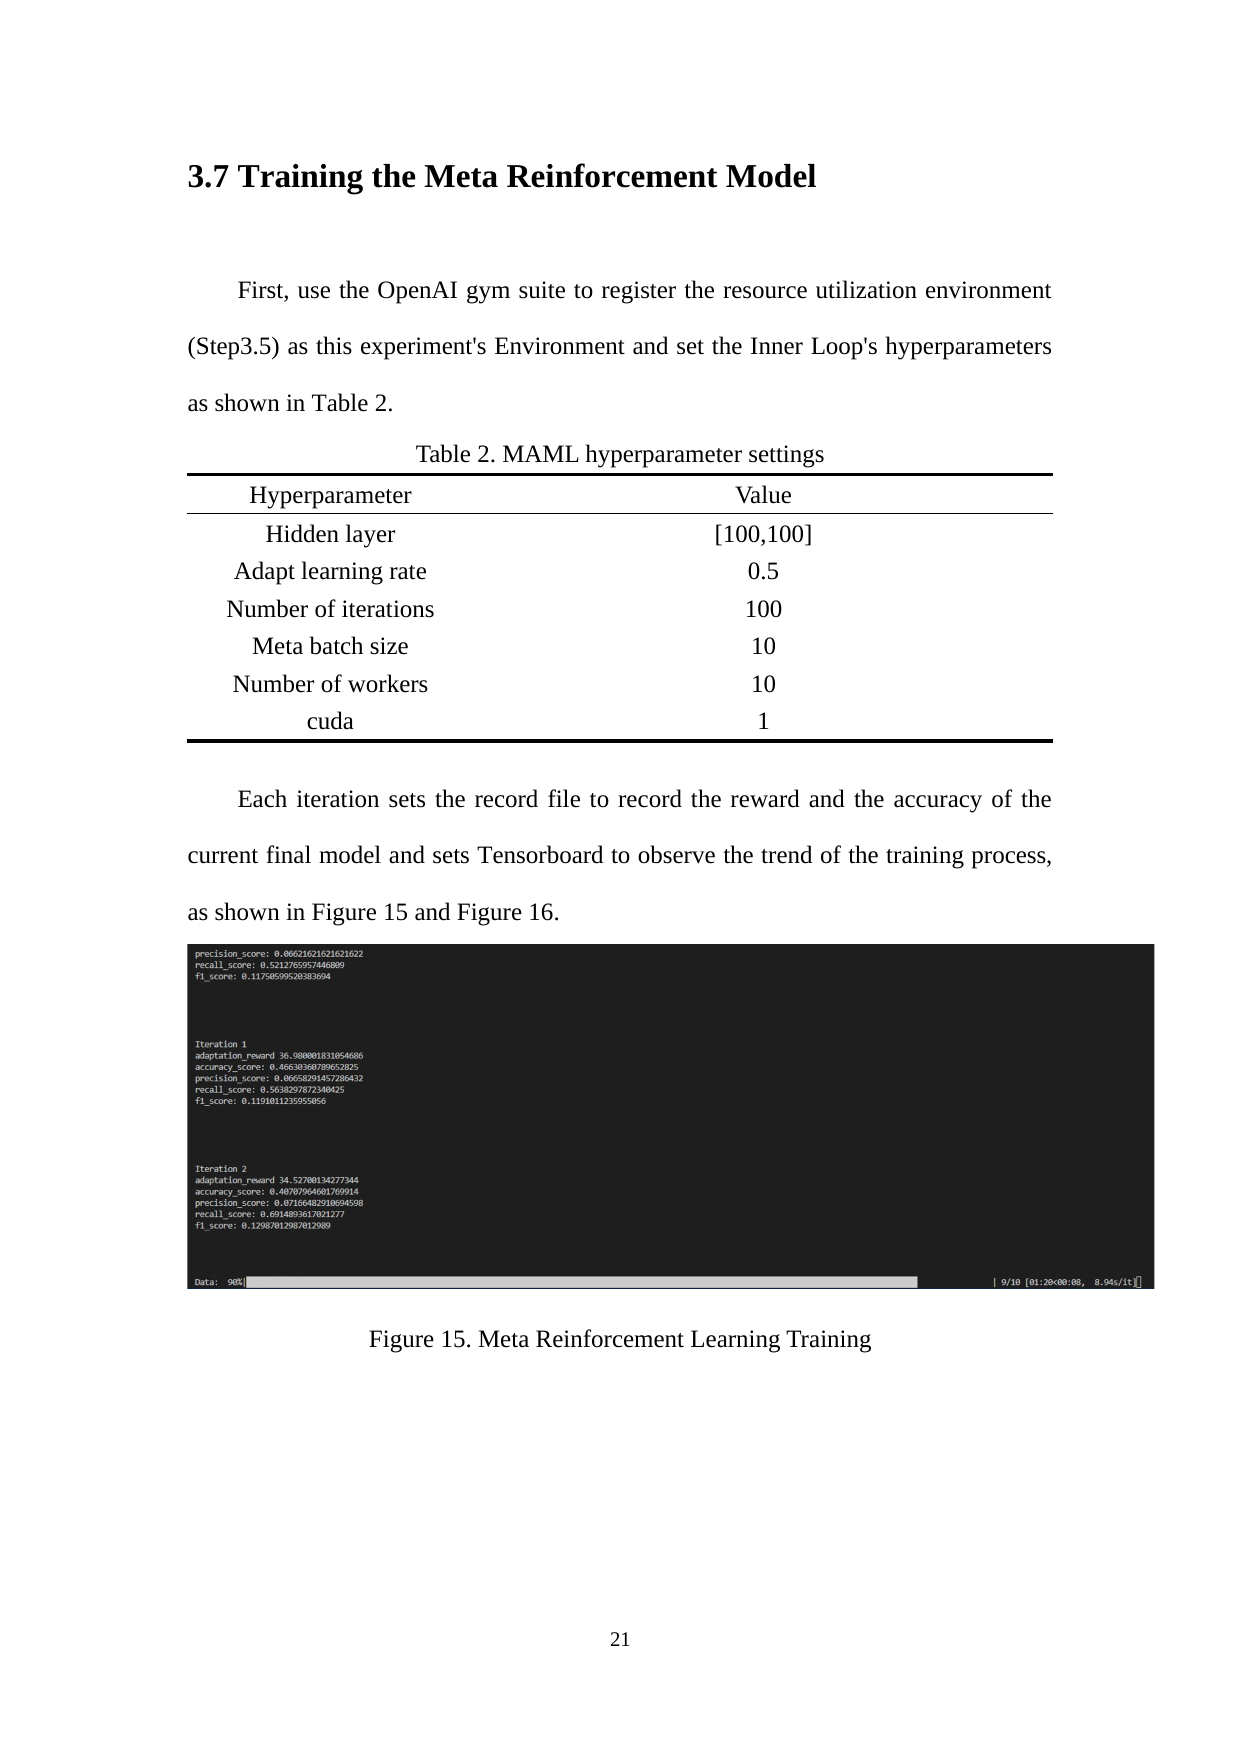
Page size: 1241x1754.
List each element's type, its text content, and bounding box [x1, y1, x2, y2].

table_cell Meta batch size [187, 627, 473, 664]
text First, use the OpenAI gym suite to register the resource utilization environment (Step3.5) as this experiment's Environment and set the Inner Loop's hyperparameters as shown in Table 2. [187, 271, 1053, 421]
table_cell 10 [473, 627, 1053, 664]
table_header Hyperparameter [187, 476, 473, 513]
subtitle 3.7 Training the Meta Reinforcement Model [187, 138, 1053, 213]
table_cell Hidden layer [187, 514, 473, 552]
table_cell 0.5 [473, 552, 1053, 589]
picture [187, 944, 1155, 1289]
text Each iteration sets the record file to record the reward and the accuracy of the current final model and sets Tensorboard to observe the trend of the training process, as shown in Figure 15 and Figure 16. [187, 780, 1053, 930]
table_cell Number of workers [187, 664, 473, 702]
table_header Value [473, 476, 1053, 513]
table_cell 100 [473, 589, 1053, 627]
table_cell [100,100] [473, 514, 1053, 552]
table_cell Adapt learning rate [187, 552, 473, 589]
table_cell 1 [473, 702, 1053, 739]
table_cell Number of iterations [187, 589, 473, 627]
table_cell cuda [187, 702, 473, 739]
table_cell 10 [473, 664, 1053, 702]
